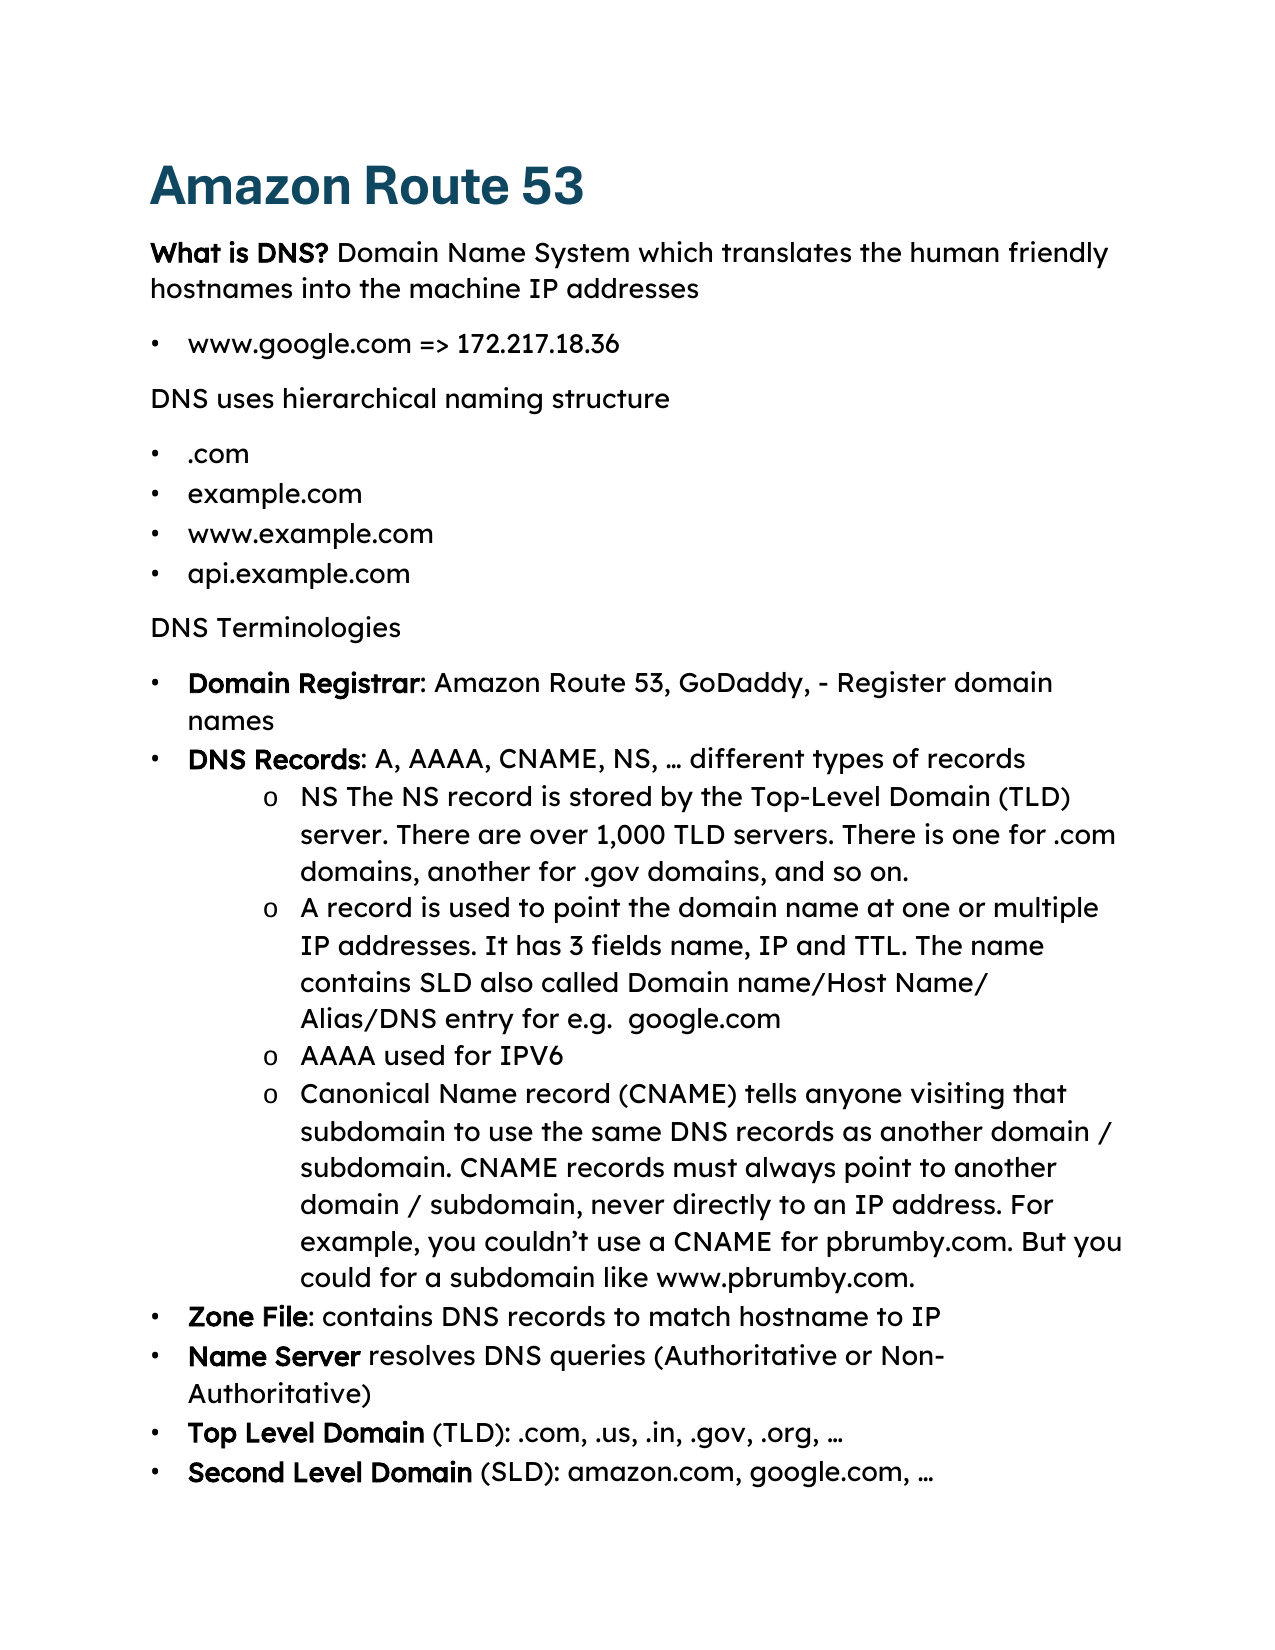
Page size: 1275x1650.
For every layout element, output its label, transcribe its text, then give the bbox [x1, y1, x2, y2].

list Top Level Domain (TLD): .com, .us, .in, .gov, .org, … [150, 1413, 1125, 1450]
list Name Server resolves DNS queries (Authoritative or Non-Authoritative) [150, 1337, 1125, 1410]
list .com [150, 435, 1125, 472]
list A record is used to point the domain name at one or multiple IP addresses. It has 3 fields name, IP and TTL. The name contains SLD also called Domain name/Host Name/ Alias/DNS entry for e.g. google.com [262, 891, 1125, 1036]
list www.google.com => 172.217.18.36 [150, 325, 1125, 362]
list Zone File: contains DNS records to match hostname to IP [150, 1297, 1125, 1334]
list Domain Registrar: Amazon Route 53, GoDaddy, - Register domain names [150, 664, 1125, 737]
list api.example.com [150, 554, 1125, 591]
list www.example.com [150, 514, 1125, 551]
list DNS Records: A, AAAA, CNAME, NS, … different types of records [150, 740, 1125, 777]
subtitle Amazon Route 53 [150, 150, 1125, 221]
text What is DNS? Domain Name System which translates the human friendly hostnames into the machine IP addresses [150, 235, 1125, 306]
text DNS uses hierarchical naming structure [150, 381, 1125, 415]
list NS The NS record is stored by the Top-Level Domain (TLD) server. There are over 1,000 TLD servers. There is one for .com domains, another for .gov domains, and so on. [262, 780, 1125, 888]
list AAAA used for IPV6 [262, 1038, 1125, 1073]
list Canonical Name record (CNAME) tells anyone visiting that subdomain to use the same DNS records as another domain / subdomain. CNAME records must always point to another domain / subdomain, never directly to an IP address. For example, you couldn’t use a CNAME for pbrumby.com. But you could for a subdomain like www.pbrumby.com. [262, 1076, 1125, 1294]
list example.com [150, 474, 1125, 511]
list Second Level Domain (SLD): amazon.com, google.com, … [150, 1453, 1125, 1490]
text DNS Terminologies [150, 611, 1125, 644]
